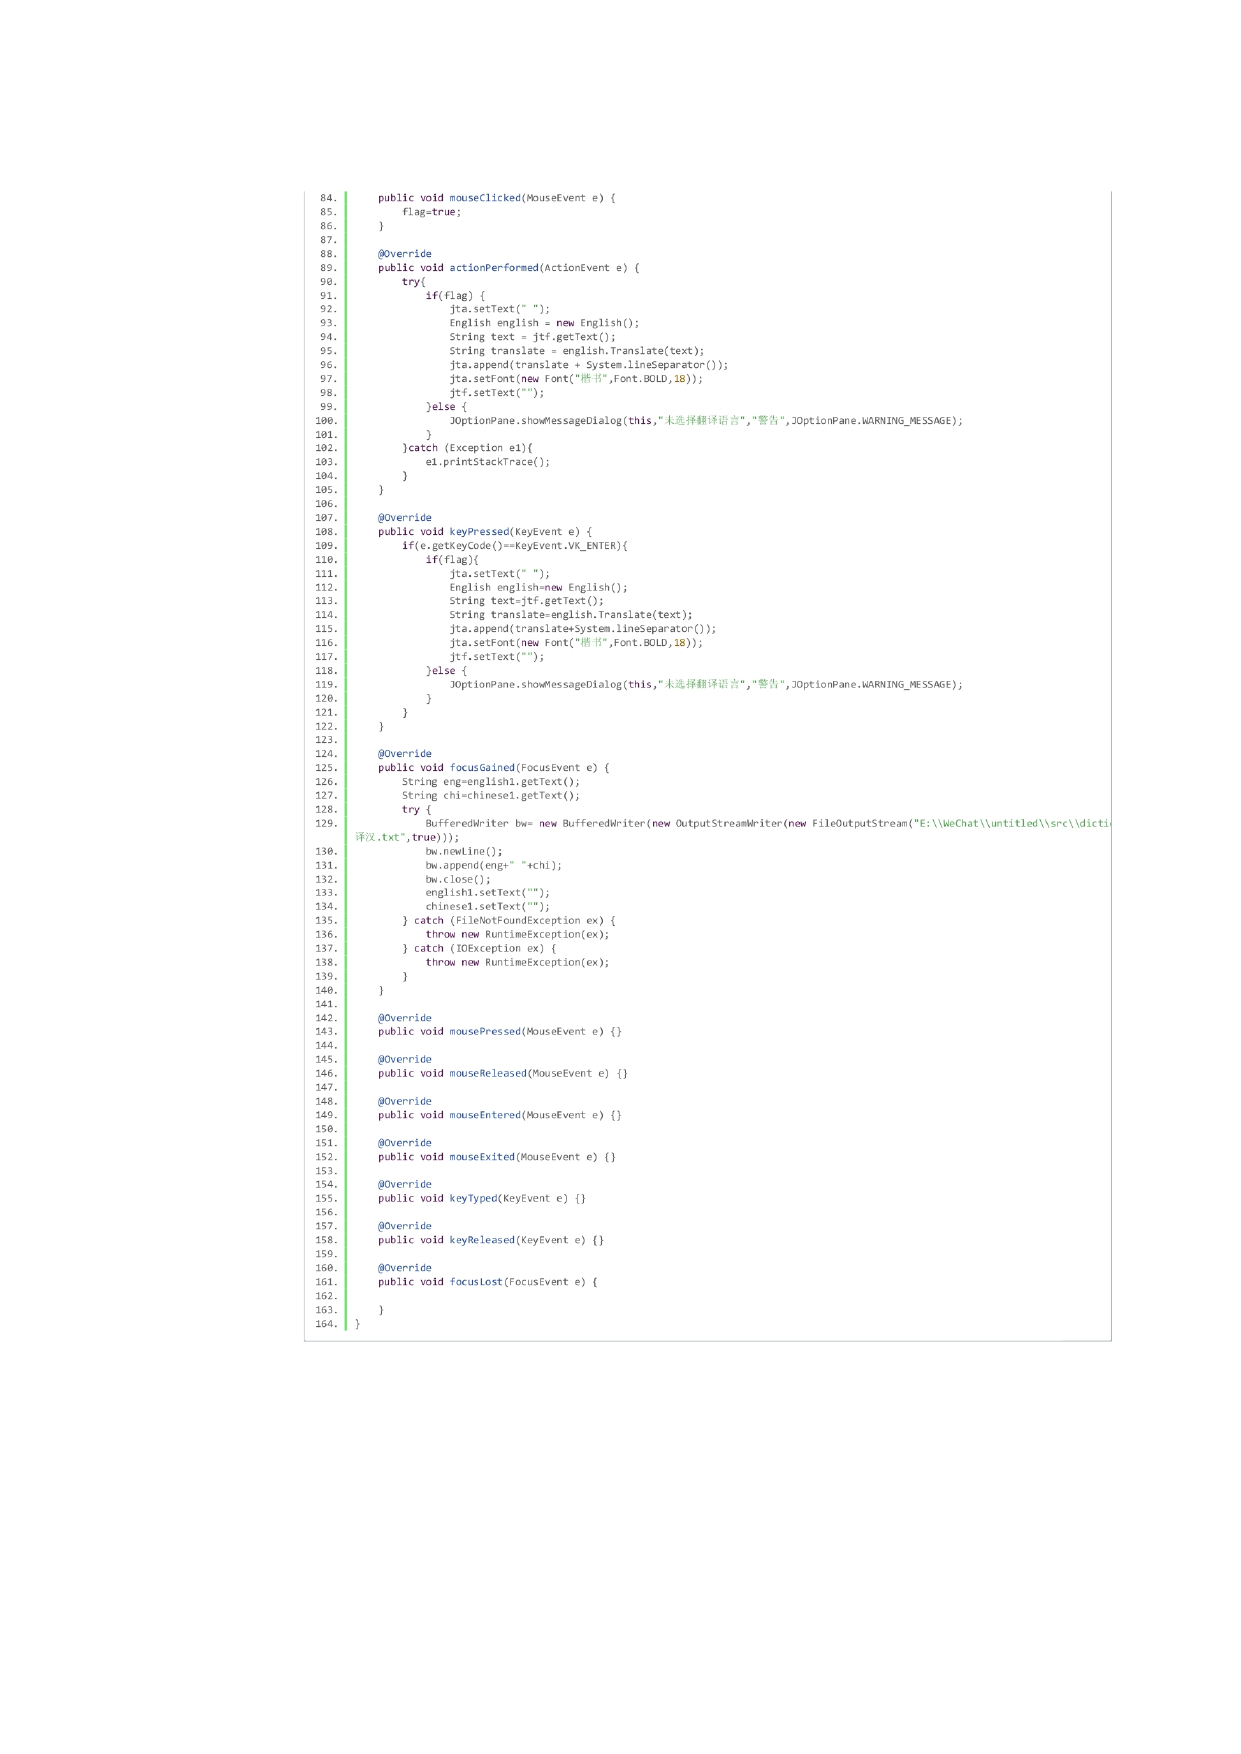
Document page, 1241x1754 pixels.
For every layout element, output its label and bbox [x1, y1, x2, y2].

picture [275, 162, 1140, 1386]
